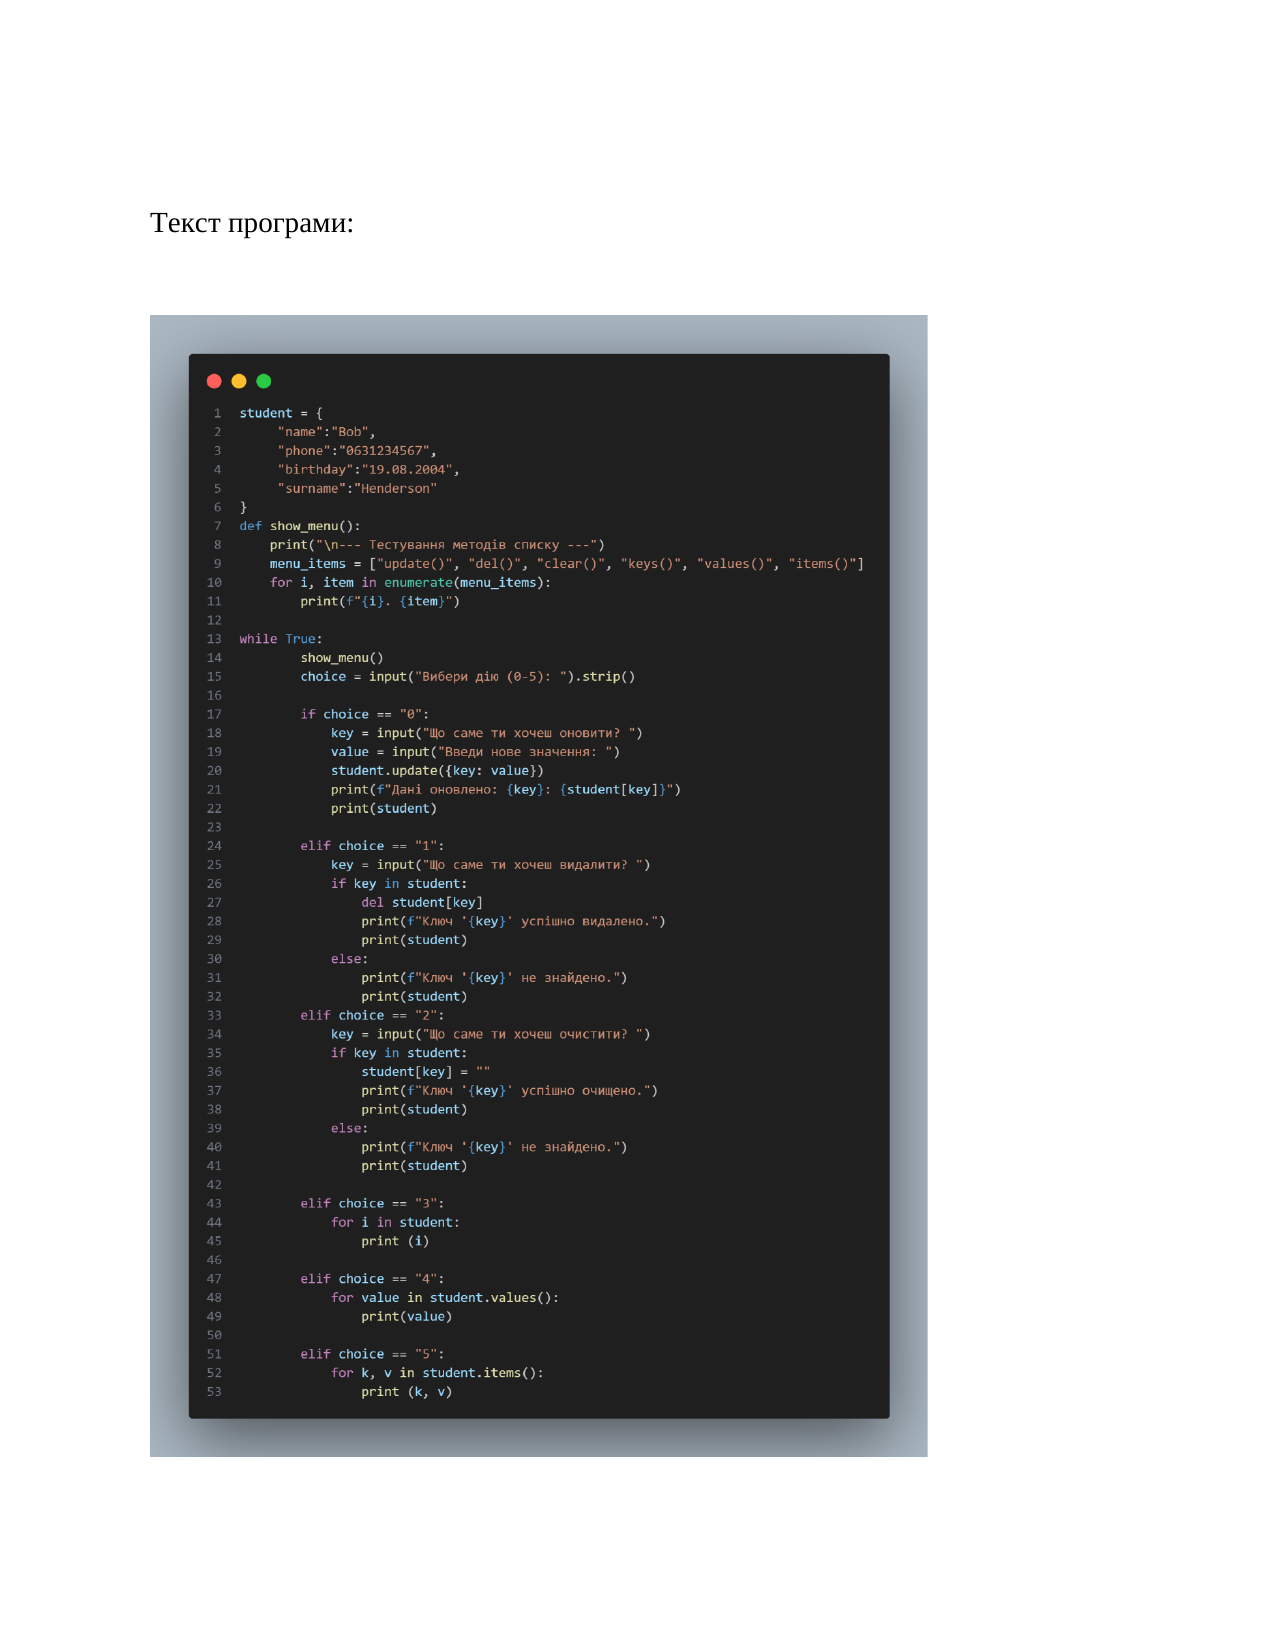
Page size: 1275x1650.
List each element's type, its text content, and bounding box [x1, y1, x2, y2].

picture [150, 315, 928, 1457]
text Текст програми: [150, 205, 1125, 239]
